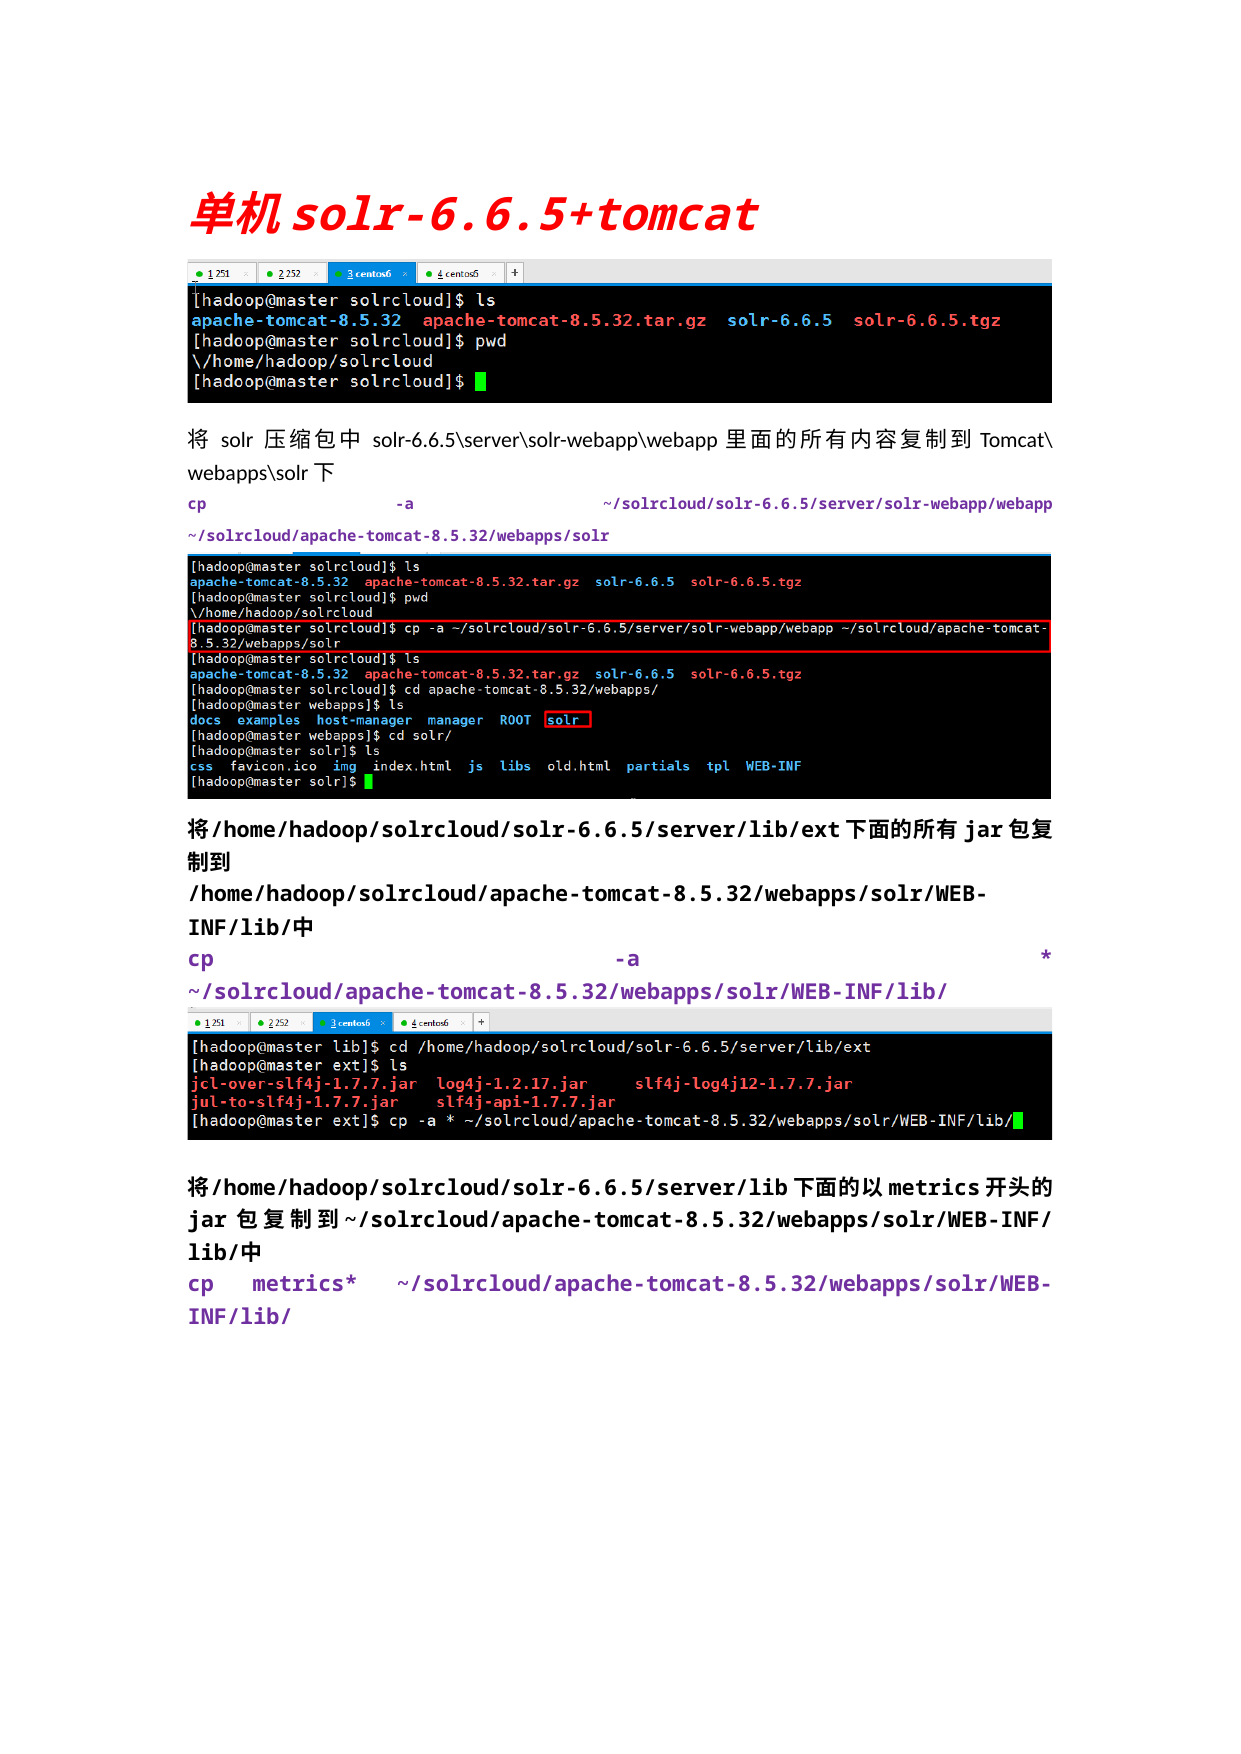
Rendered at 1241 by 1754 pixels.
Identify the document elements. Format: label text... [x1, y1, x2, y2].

text cp -a * ~/solrcloud/apache-tomcat-8.5.32/webapps/solr/WEB-INF/lib/ [187, 942, 1053, 1007]
picture [187, 259, 1052, 403]
picture [187, 552, 1051, 799]
picture [187, 1007, 1053, 1140]
text /home/hadoop/solrcloud/apache-tomcat-8.5.32/webapps/solr/WEB-INF/lib/中 [187, 877, 1053, 942]
text 将/home/hadoop/solrcloud/solr-6.6.5/server/lib/ext下面的所有jar包复制到 [187, 812, 1053, 877]
text cp metrics* ~/solrcloud/apache-tomcat-8.5.32/webapps/solr/WEB-INF/lib/ [187, 1267, 1053, 1332]
text cp -a ~/solrcloud/solr-6.6.5/server/solr-webapp/webapp ~/solrcloud/apache-tomcat-8.5.32/webapps/solr [187, 487, 1053, 552]
text 将/home/hadoop/solrcloud/solr-6.6.5/server/lib下面的以metrics开头的jar包复制到~/solrcloud/apache-tomcat-8.5.32/webapps/solr/WEB-INF/lib/中 [187, 1169, 1053, 1267]
text 单机solr-6.6.5+tomcat [187, 162, 1053, 259]
text 将 solr 压缩包中 solr-6.6.5\server\solr-webapp\webapp里面的所有内容复制到Tomcat\webapps\solr下 [187, 422, 1053, 487]
